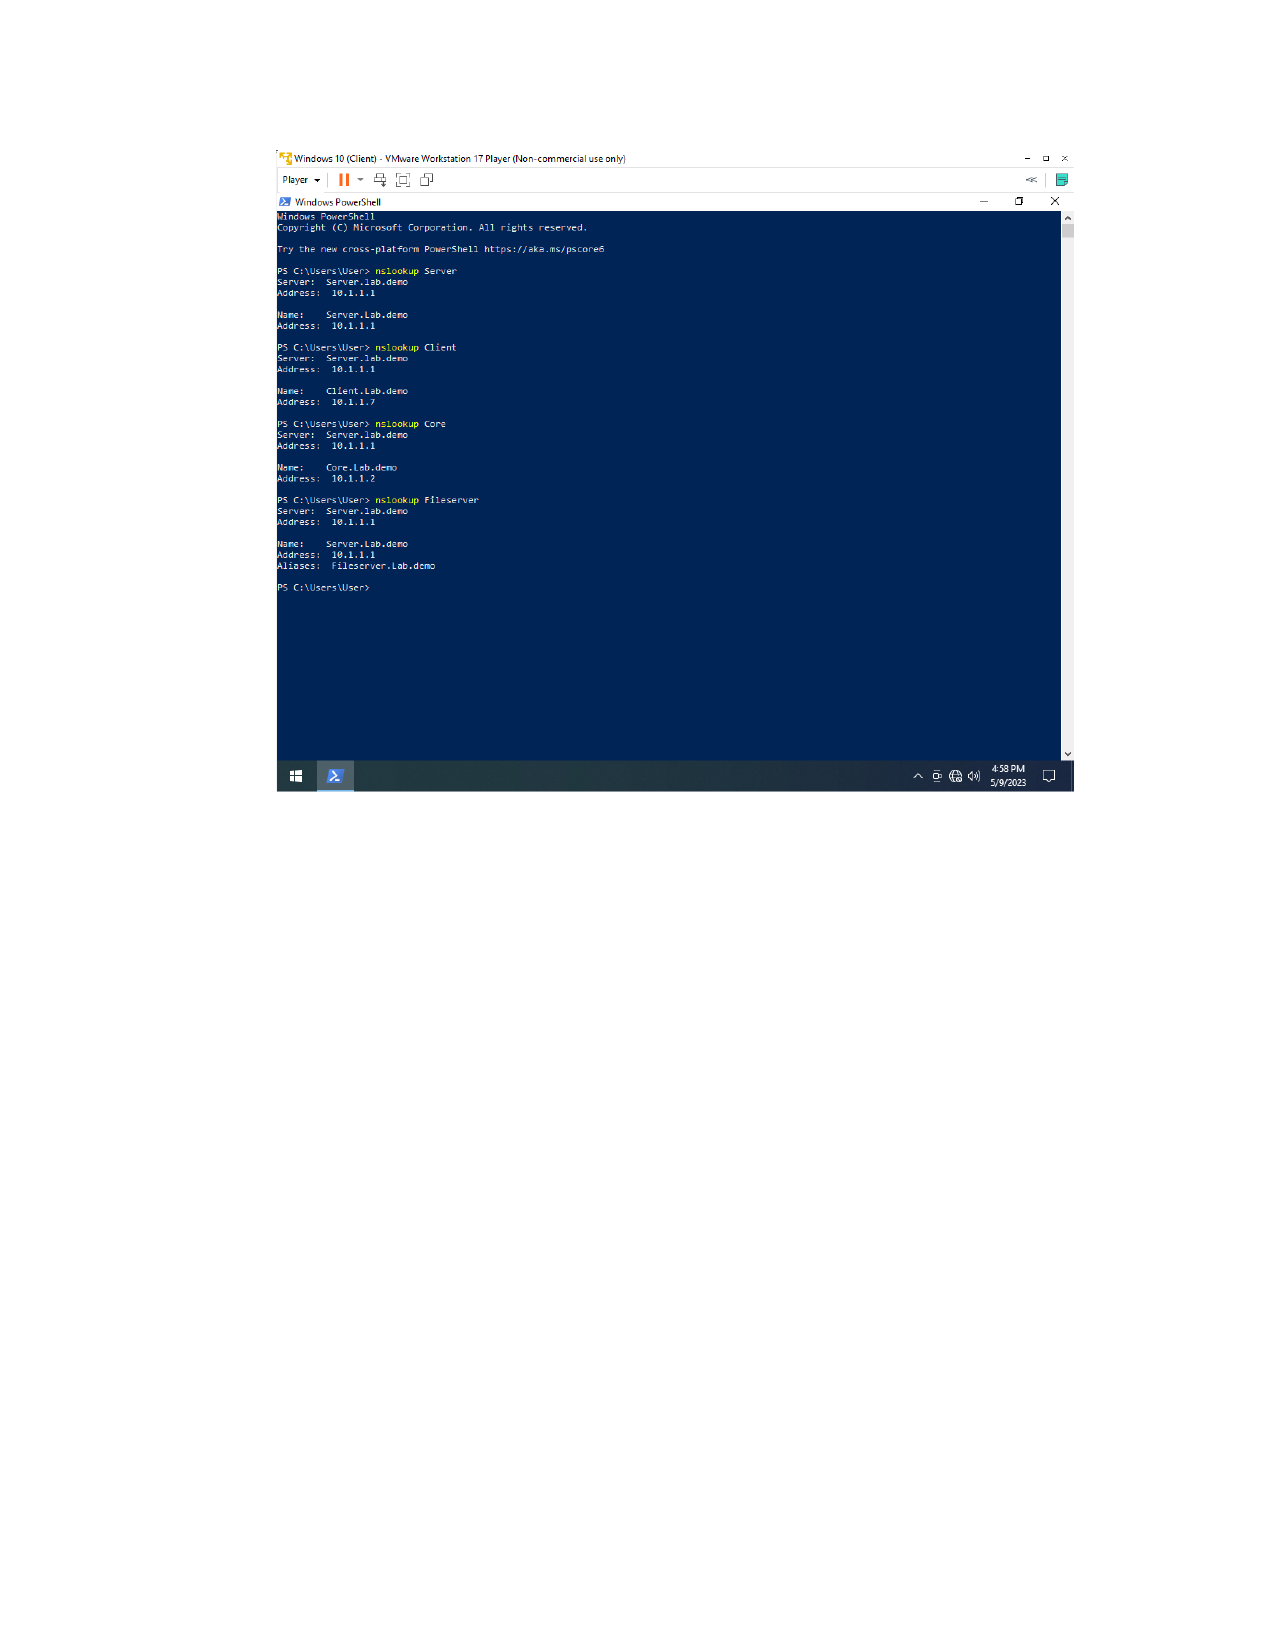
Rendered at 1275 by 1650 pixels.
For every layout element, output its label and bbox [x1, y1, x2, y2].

picture [276, 150, 1074, 792]
